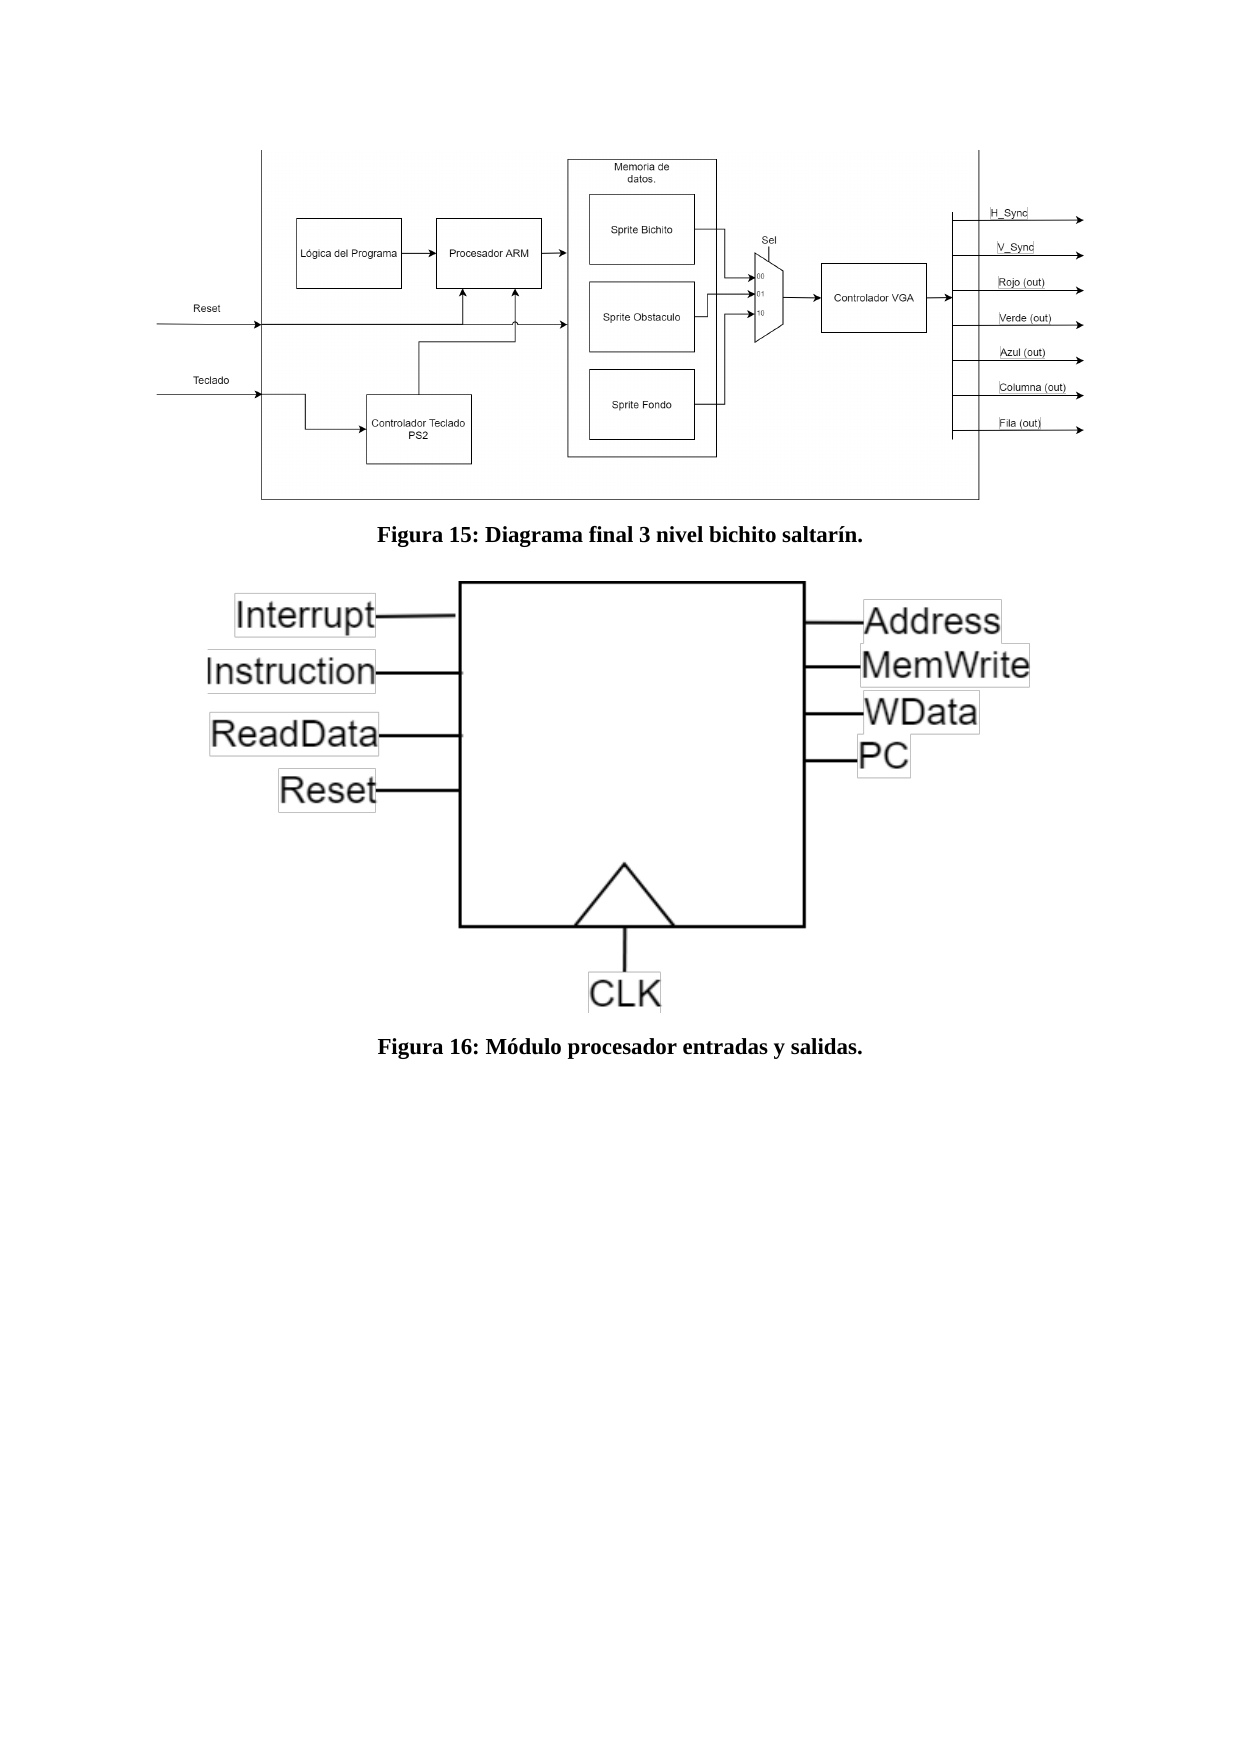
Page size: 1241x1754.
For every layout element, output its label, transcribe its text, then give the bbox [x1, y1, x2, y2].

text Figura 15: Diagrama final 3 nivel bichito saltarín. [150, 521, 1090, 547]
picture [150, 150, 1091, 500]
picture [207, 581, 1033, 1013]
text Figura 16: Módulo procesador entradas y salidas. [150, 1033, 1090, 1060]
